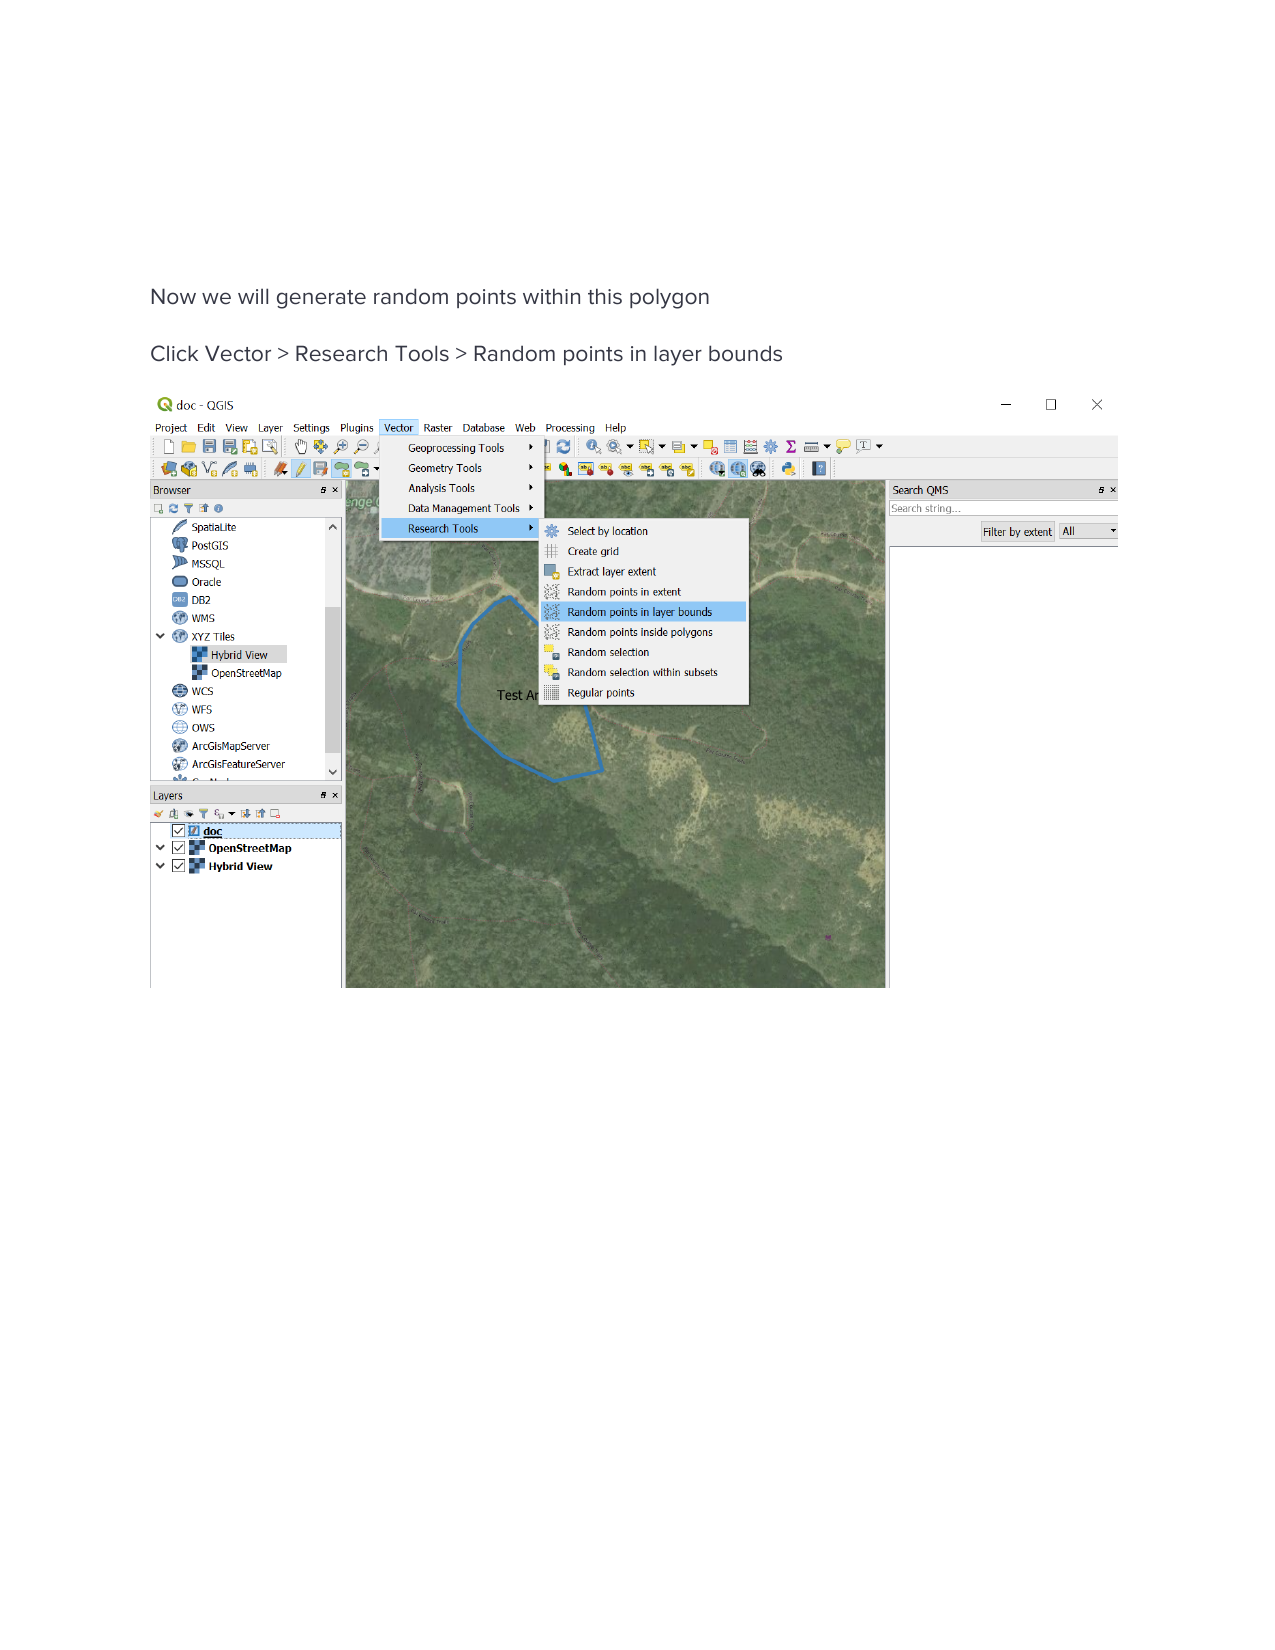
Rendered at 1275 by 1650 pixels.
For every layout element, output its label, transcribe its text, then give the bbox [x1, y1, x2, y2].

text Now we will generate random points within this polygon [150, 284, 1125, 312]
picture [150, 397, 1118, 988]
text Click Vector > Research Tools > Random points in layer bounds [150, 341, 1125, 369]
